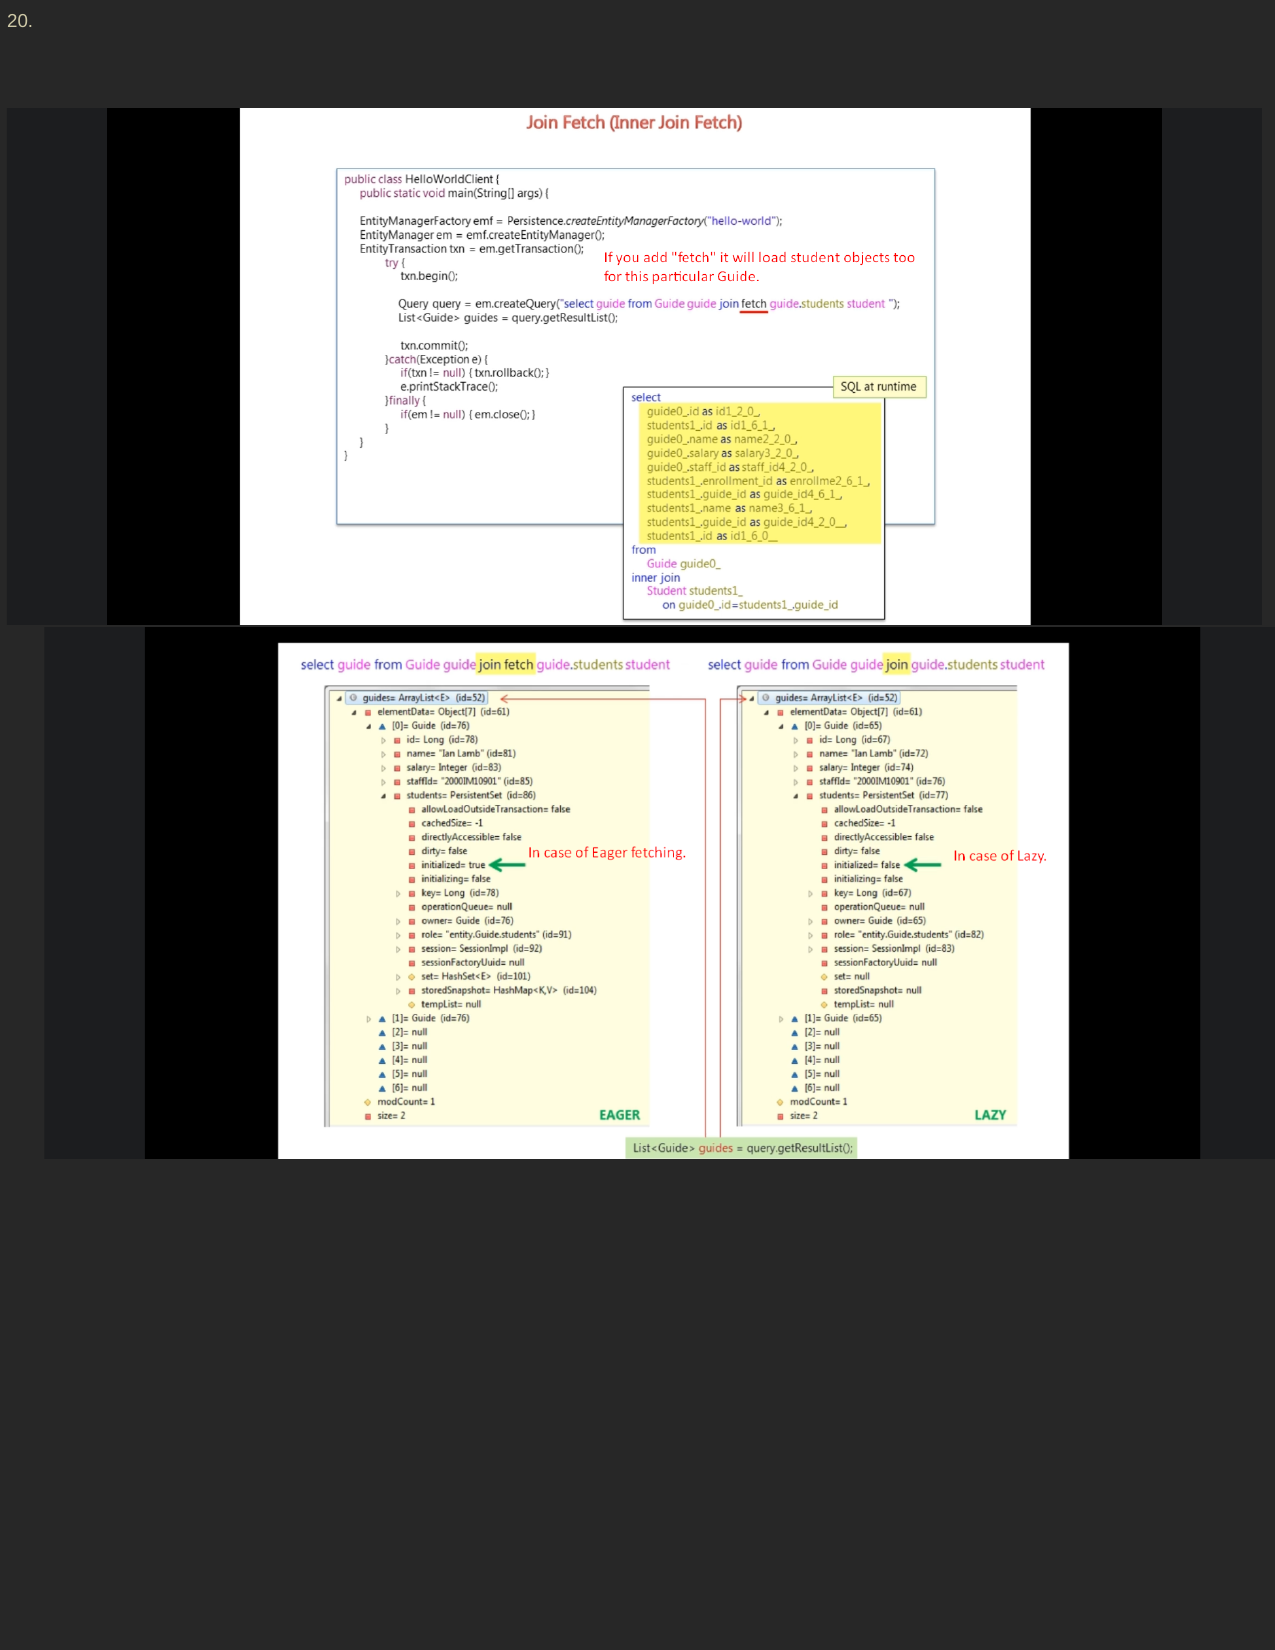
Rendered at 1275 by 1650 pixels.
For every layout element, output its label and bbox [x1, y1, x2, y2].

picture [44, 627, 1275, 1159]
picture [6, 108, 1262, 625]
